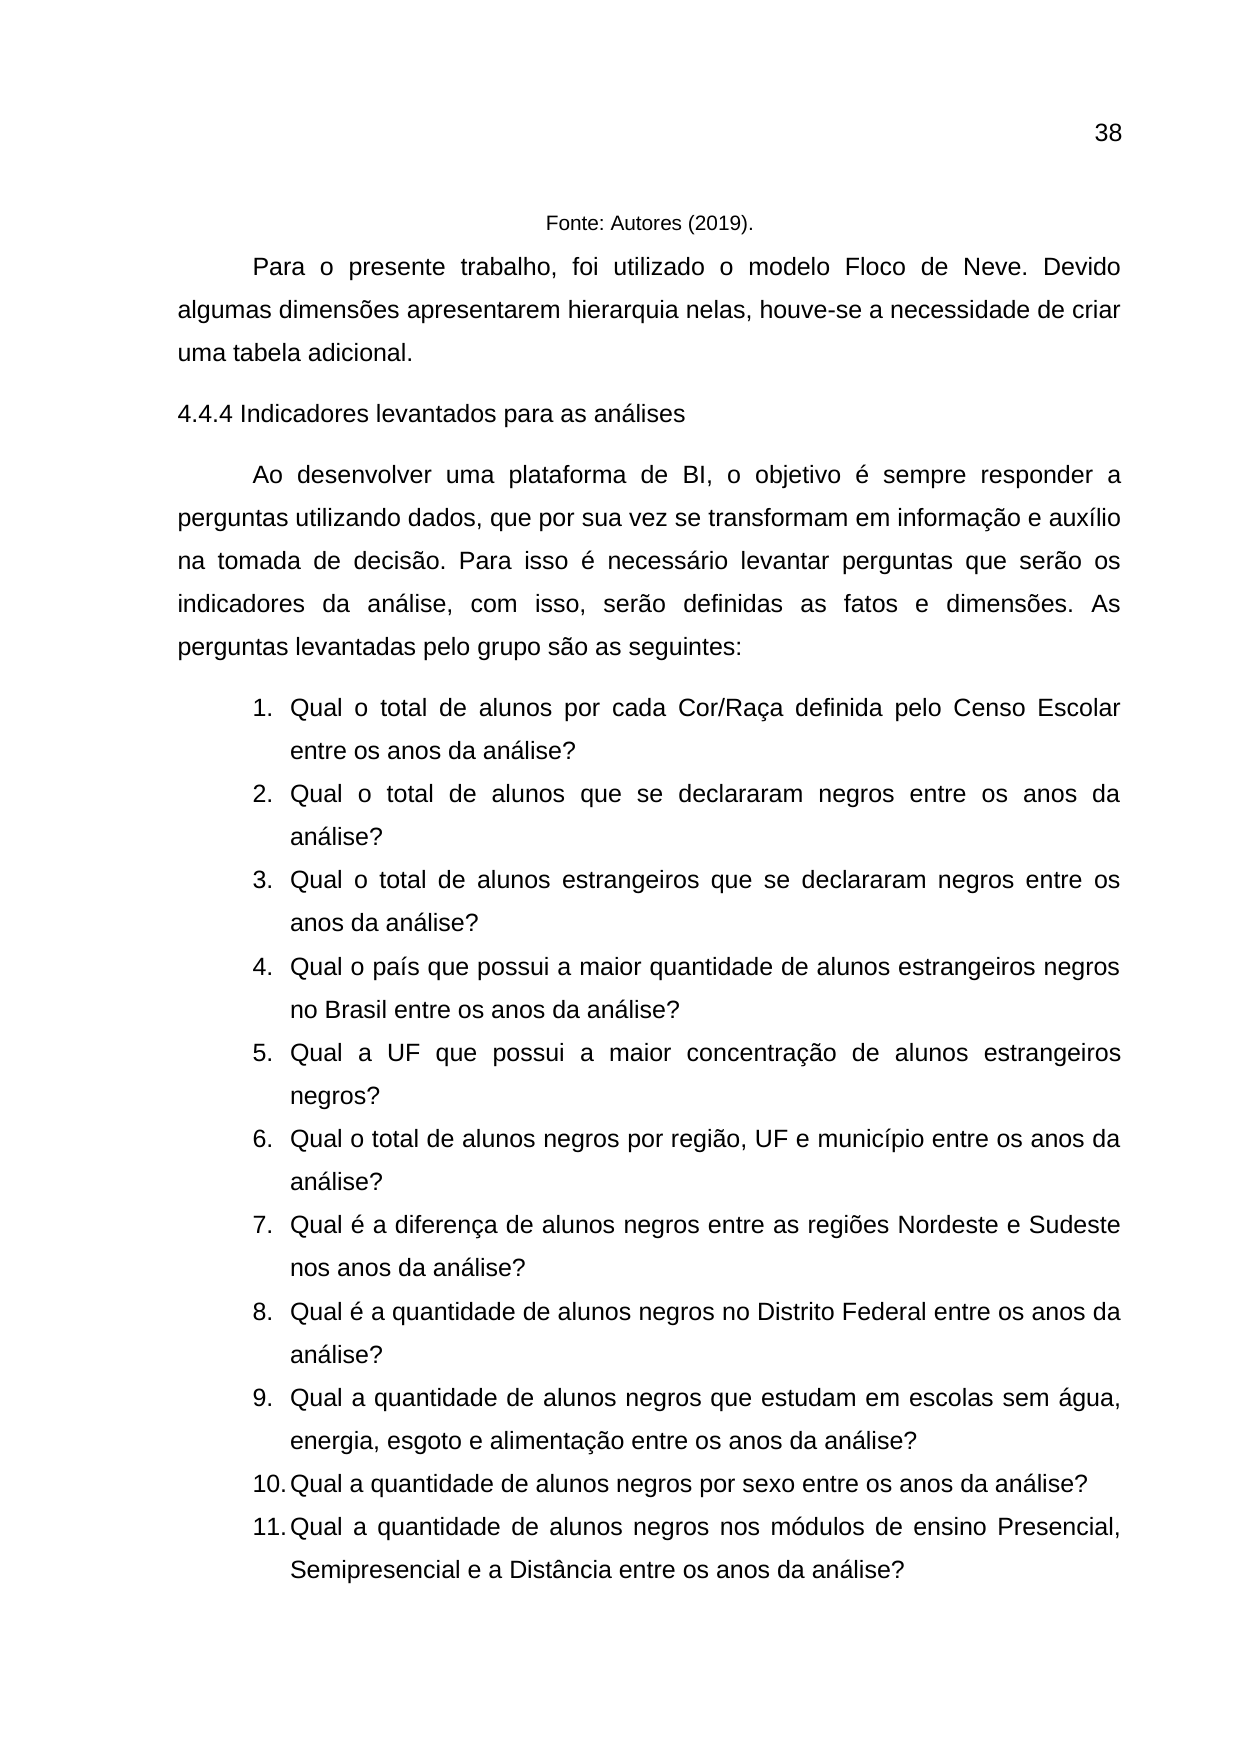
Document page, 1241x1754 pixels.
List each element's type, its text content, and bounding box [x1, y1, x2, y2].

list Qual a quantidade de alunos negros nos módulos de ensino Presencial, Semipresencial e a Distância entre os anos da análise? [252, 1512, 1122, 1584]
list Qual o total de alunos que se declararam negros entre os anos da análise? [252, 779, 1122, 851]
list Qual a UF que possui a maior concentração de alunos estrangeiros negros? [252, 1038, 1122, 1109]
text Para o presente trabalho, foi utilizado o modelo Floco de Neve. Devido algumas dimensões apresentarem hierarquia nelas, houve-se a necessidade de criar uma tabela adicional. [177, 252, 1122, 367]
text Ao desenvolver uma plataforma de BI, o objetivo é sempre responder a perguntas utilizando dados, que por sua vez se transformam em informação e auxílio na tomada de decisão. Para isso é necessário levantar perguntas que serão os indicadores da análise, com isso, serão definidas as fatos e dimensões. As perguntas levantadas pelo grupo são as seguintes: [177, 459, 1122, 661]
subtitle 4.4.4 Indicadores levantados para as análises [177, 399, 1122, 428]
list Qual o total de alunos por cada Cor/Raça definida pelo Censo Escolar entre os anos da análise? [252, 693, 1122, 764]
list Qual o total de alunos estrangeiros que se declararam negros entre os anos da análise? [252, 865, 1122, 937]
list Qual o total de alunos negros por região, UF e município entre os anos da análise? [252, 1124, 1122, 1196]
list Qual a quantidade de alunos negros que estudam em escolas sem água, energia, esgoto e alimentação entre os anos da análise? [252, 1383, 1122, 1454]
text Fonte: Autores (2019). [177, 211, 1122, 234]
list Qual a quantidade de alunos negros por sexo entre os anos da análise? [252, 1469, 1122, 1498]
list Qual é a diferença de alunos negros entre as regiões Nordeste e Sudeste nos anos da análise? [252, 1210, 1122, 1282]
list Qual o país que possui a maior quantidade de alunos estrangeiros negros no Brasil entre os anos da análise? [252, 951, 1122, 1023]
list Qual é a quantidade de alunos negros no Distrito Federal entre os anos da análise? [252, 1296, 1122, 1368]
